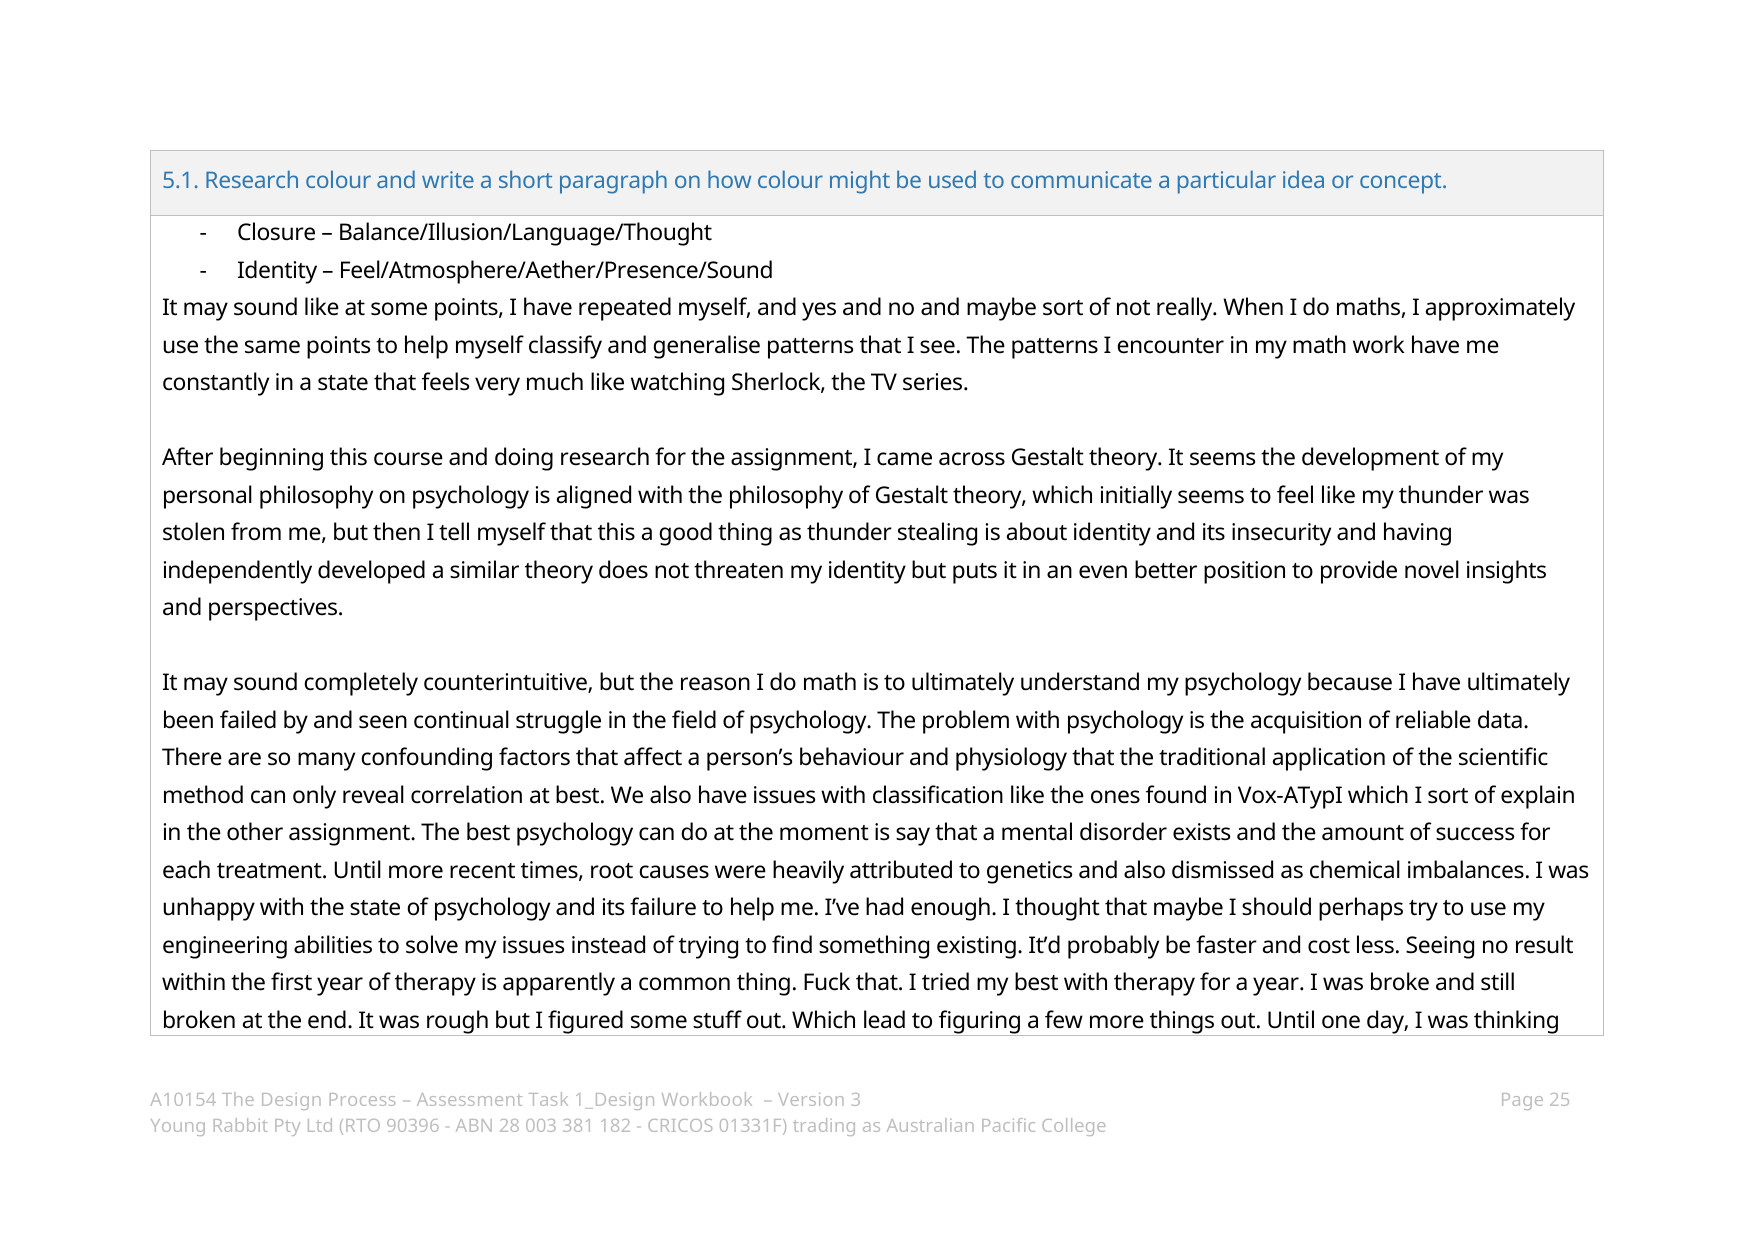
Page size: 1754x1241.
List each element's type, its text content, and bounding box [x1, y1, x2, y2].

table_header 5.1. Research colour and write a short paragraph on how colour might be used to communicate a particular idea or concept. [151, 151, 1603, 215]
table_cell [151, 216, 1603, 1035]
